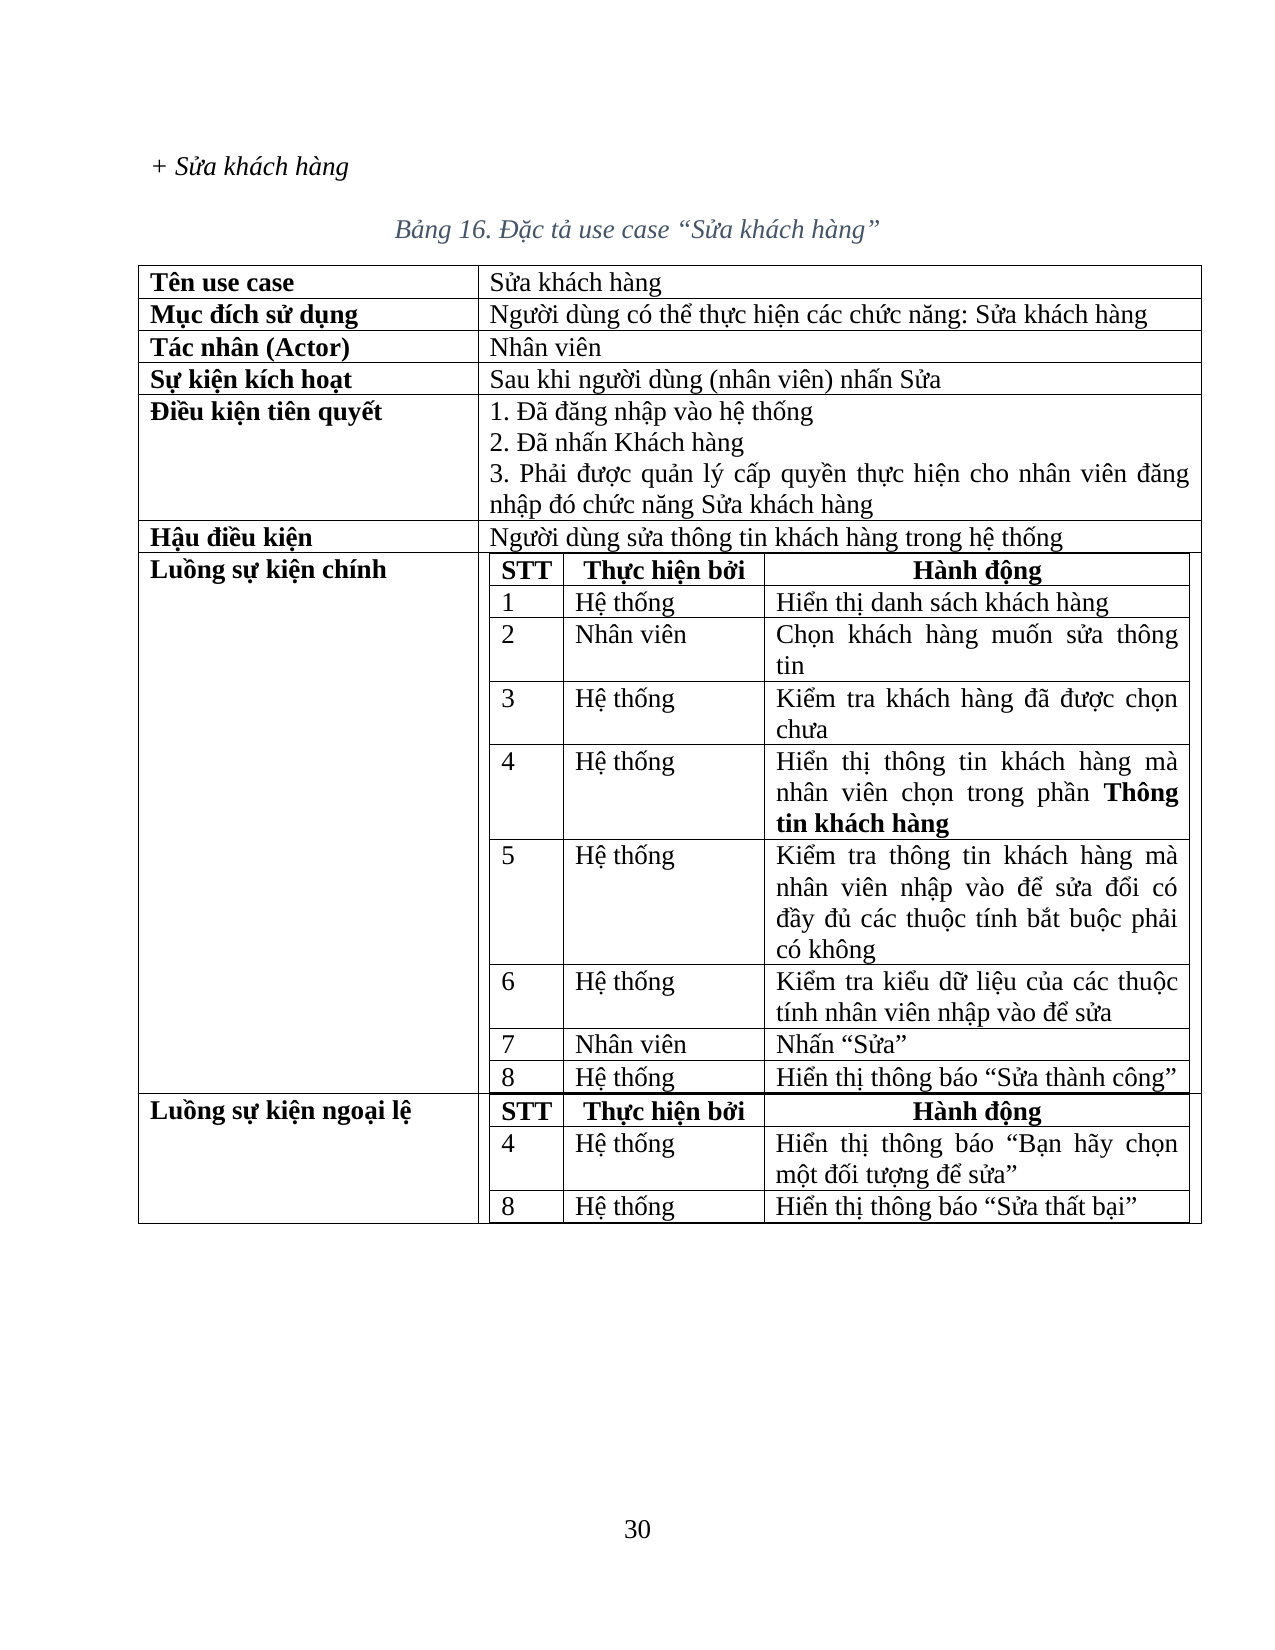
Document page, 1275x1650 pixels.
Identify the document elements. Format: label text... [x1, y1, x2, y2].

table_cell [765, 586, 1189, 617]
table_cell [490, 1095, 563, 1126]
table_cell [490, 554, 563, 585]
table_cell [490, 965, 563, 1028]
table_cell [564, 586, 764, 617]
table_cell Sự kiện kích hoạt [139, 363, 478, 394]
table_cell Luồng sự kiện ngoại lệ [139, 1094, 478, 1223]
table_cell [479, 553, 489, 1093]
table_cell [765, 1029, 1189, 1060]
table_cell [564, 1191, 764, 1222]
table_cell [765, 965, 1189, 1028]
table_cell Tác nhân (Actor) [139, 331, 478, 362]
table_cell [490, 586, 563, 617]
table_cell [765, 1127, 1189, 1190]
table_cell [765, 1191, 1189, 1222]
table_cell [765, 1061, 1189, 1092]
table_cell [564, 682, 764, 744]
table_cell Luồng sự kiện chính [139, 553, 478, 1093]
table_cell [490, 618, 563, 681]
table_cell [1190, 1094, 1201, 1223]
table_cell [490, 840, 563, 964]
table_cell [765, 745, 1189, 839]
table_cell [564, 965, 764, 1028]
table_cell [765, 554, 1189, 585]
table_cell [490, 745, 563, 839]
table_cell [564, 840, 764, 964]
table_cell [564, 1061, 764, 1092]
table_cell [564, 554, 764, 585]
table_header Sửa khách hàng [479, 266, 1201, 297]
table_cell [490, 682, 563, 744]
text Bảng 16. Đặc tả use case “Sửa khách hàng” [150, 213, 1125, 244]
table_cell [564, 1127, 764, 1190]
table_cell [564, 1095, 764, 1126]
table_cell [490, 1191, 563, 1222]
table_cell [564, 745, 764, 839]
table_header Tên use case [139, 266, 478, 297]
table_cell 1. Đã đăng nhập vào hệ thống 2. Đã nhấn Khách hàng 3. Phải được quản lý cấp quyền thực hiện cho nhân viên đăng nhập đó chức năng Sửa khách hàng [479, 395, 1201, 520]
table_cell Người dùng sửa thông tin khách hàng trong hệ thống [479, 521, 1201, 552]
table_cell [564, 1029, 764, 1060]
table_cell Người dùng có thể thực hiện các chức năng: Sửa khách hàng [479, 299, 1201, 330]
text + Sửa khách hàng [150, 150, 1125, 181]
table_cell Hậu điều kiện [139, 521, 478, 552]
table_cell [479, 1094, 489, 1223]
table_cell Sau khi người dùng (nhân viên) nhấn Sửa [479, 363, 1201, 394]
table_cell [765, 682, 1189, 744]
table_cell [765, 618, 1189, 681]
table_cell Mục đích sử dụng [139, 299, 478, 330]
table_cell [490, 1127, 563, 1190]
table_cell [564, 618, 764, 681]
table_cell [490, 1029, 563, 1060]
table_cell [765, 840, 1189, 964]
table_cell [765, 1095, 1189, 1126]
table_cell Điều kiện tiên quyết [139, 395, 478, 520]
table_cell Nhân viên [479, 331, 1201, 362]
table_cell [1190, 553, 1201, 1093]
table_cell [490, 1061, 563, 1092]
